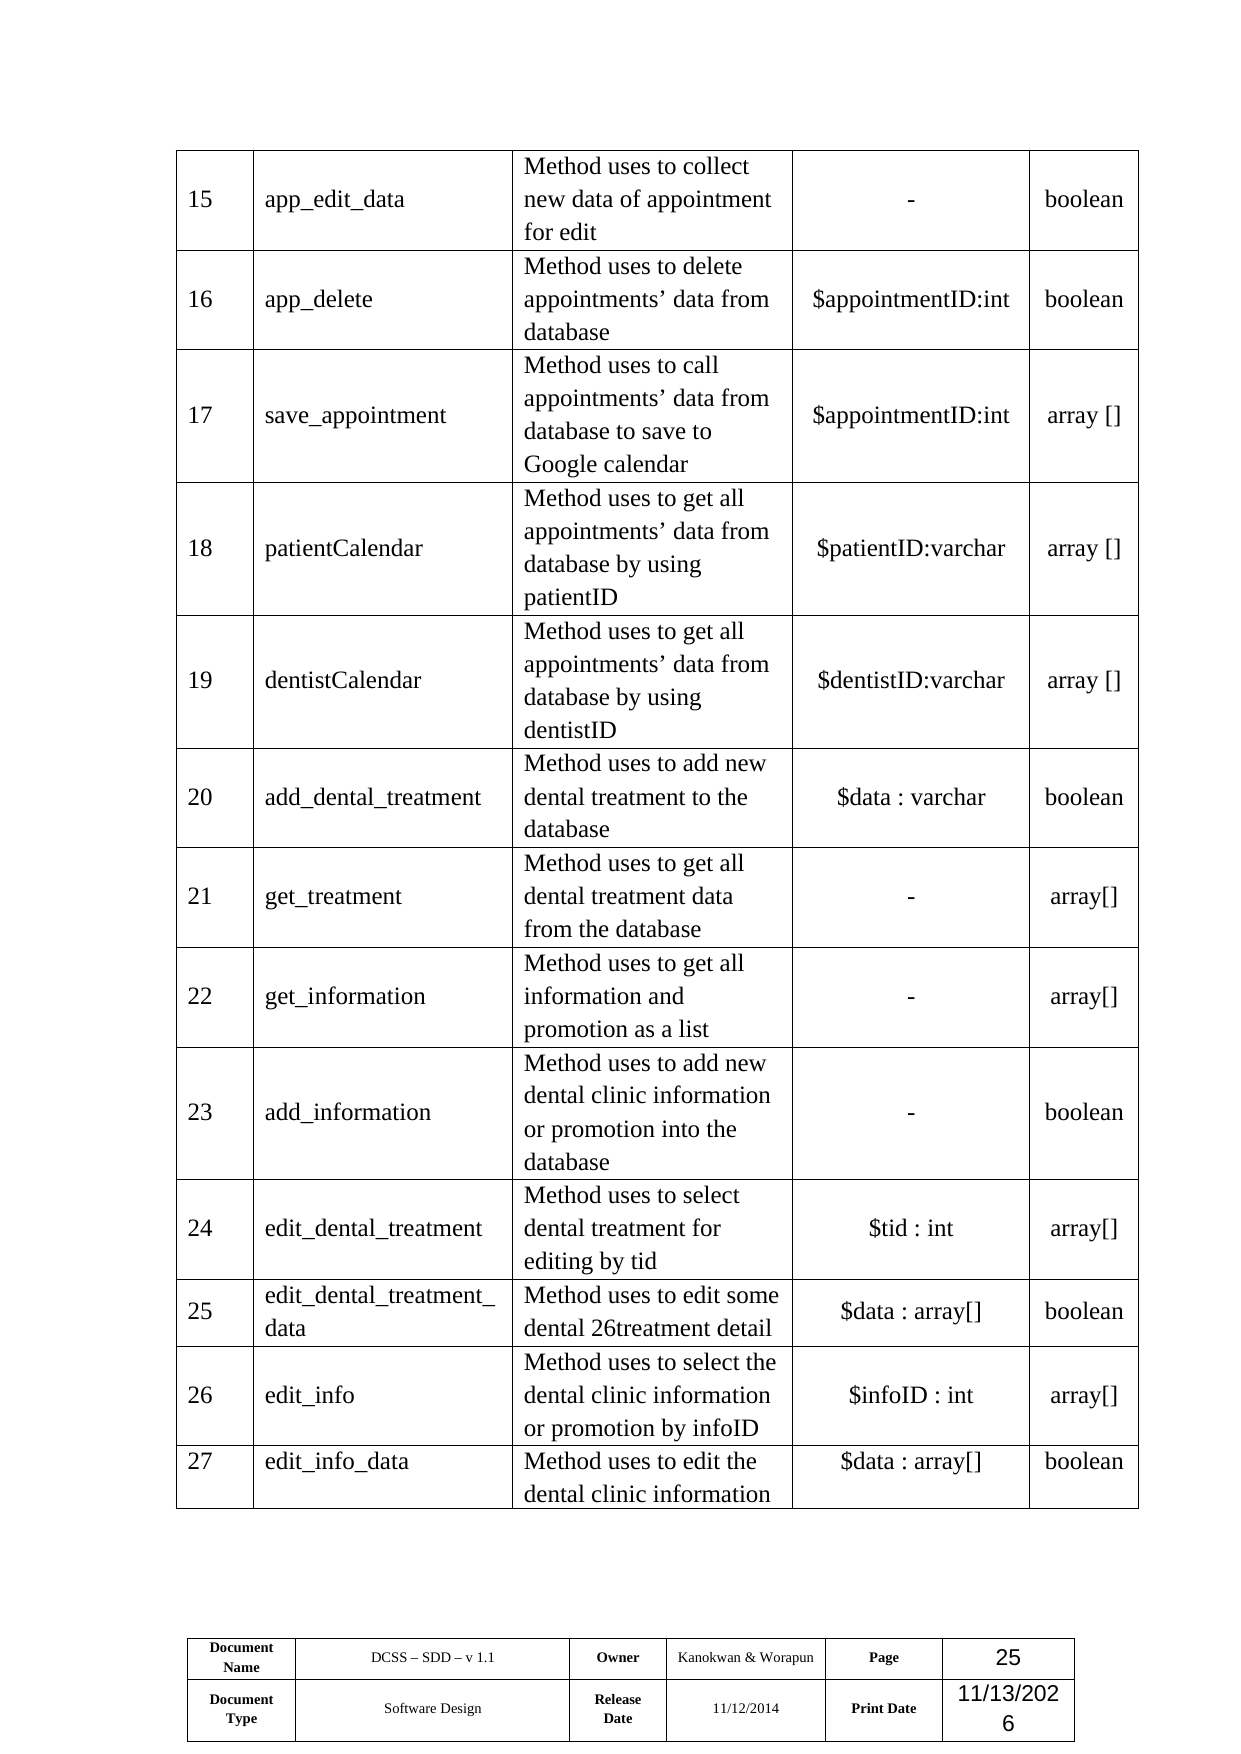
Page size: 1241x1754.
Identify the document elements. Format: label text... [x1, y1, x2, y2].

table_cell Method uses to collect new data of appointment for edit [513, 151, 792, 250]
table_cell Method uses to add new dental clinic information or promotion into the database [513, 1048, 792, 1179]
table_cell Method uses to get all dental treatment data from the database [513, 848, 792, 947]
table_cell Method uses to get all information and promotion as a list [513, 948, 792, 1047]
table_cell array [] [1030, 483, 1138, 615]
table_cell $appointmentID:int [793, 350, 1029, 482]
table_cell - [793, 848, 1029, 947]
table_cell add_information [254, 1048, 512, 1179]
table_cell array[] [1030, 1347, 1138, 1445]
table_cell 25 [177, 1280, 253, 1346]
table_cell Method uses to add new dental treatment to the database [513, 749, 792, 847]
table_cell boolean [1030, 1446, 1138, 1508]
table_cell 21 [177, 848, 253, 947]
table_cell array[] [1030, 948, 1138, 1047]
table_cell 19 [177, 616, 253, 747]
table_cell array[] [1030, 848, 1138, 947]
table_cell edit_info [254, 1347, 512, 1445]
table_cell 16 [177, 251, 253, 349]
table_cell $infoID : int [793, 1347, 1029, 1445]
table_cell Method uses to select dental treatment for editing by tid [513, 1180, 792, 1279]
table_cell 24 [177, 1180, 253, 1279]
table_cell 18 [177, 483, 253, 615]
table_cell $tid : int [793, 1180, 1029, 1279]
table_cell Method uses to delete appointments’ data from database [513, 251, 792, 349]
table_cell - [793, 151, 1029, 250]
table_cell - [793, 948, 1029, 1047]
table_cell boolean [1030, 749, 1138, 847]
table_cell array [] [1030, 616, 1138, 747]
table_cell Method uses to get all appointments’ data from database by using dentistID [513, 616, 792, 747]
table_cell patientCalendar [254, 483, 512, 615]
table_cell $dentistID:varchar [793, 616, 1029, 747]
table_cell app_edit_data [254, 151, 512, 250]
table_cell app_delete [254, 251, 512, 349]
table_cell edit_info_data [254, 1446, 512, 1508]
table_cell Method uses to get all appointments’ data from database by using patientID [513, 483, 792, 615]
table_cell $data : varchar [793, 749, 1029, 847]
table_cell boolean [1030, 1048, 1138, 1179]
table_cell 22 [177, 948, 253, 1047]
table_cell $data : array[] [793, 1280, 1029, 1346]
table_cell edit_dental_treatment_data [254, 1280, 512, 1346]
table_cell dentistCalendar [254, 616, 512, 747]
table_cell add_dental_treatment [254, 749, 512, 847]
table_cell boolean [1030, 251, 1138, 349]
table_cell array [] [1030, 350, 1138, 482]
table_cell 27 [177, 1446, 253, 1508]
table_cell 17 [177, 350, 253, 482]
table_cell 26 [177, 1347, 253, 1445]
table_cell 23 [177, 1048, 253, 1179]
table_cell edit_dental_treatment [254, 1180, 512, 1279]
table_cell 15 [177, 151, 253, 250]
table_cell 20 [177, 749, 253, 847]
table_cell get_treatment [254, 848, 512, 947]
table_cell save_appointment [254, 350, 512, 482]
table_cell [513, 1446, 792, 1508]
table_cell $data : array[] [793, 1446, 1029, 1508]
table_cell Method uses to edit some dental 26treatment detail [513, 1280, 792, 1346]
table_cell get_information [254, 948, 512, 1047]
table_cell Method uses to call appointments’ data from database to save to Google calendar [513, 350, 792, 482]
table_cell $patientID:varchar [793, 483, 1029, 615]
table_cell boolean [1030, 1280, 1138, 1346]
table_cell Method uses to select the dental clinic information or promotion by infoID [513, 1347, 792, 1445]
table_cell - [793, 1048, 1029, 1179]
table_cell $appointmentID:int [793, 251, 1029, 349]
table_cell array[] [1030, 1180, 1138, 1279]
table_cell boolean [1030, 151, 1138, 250]
